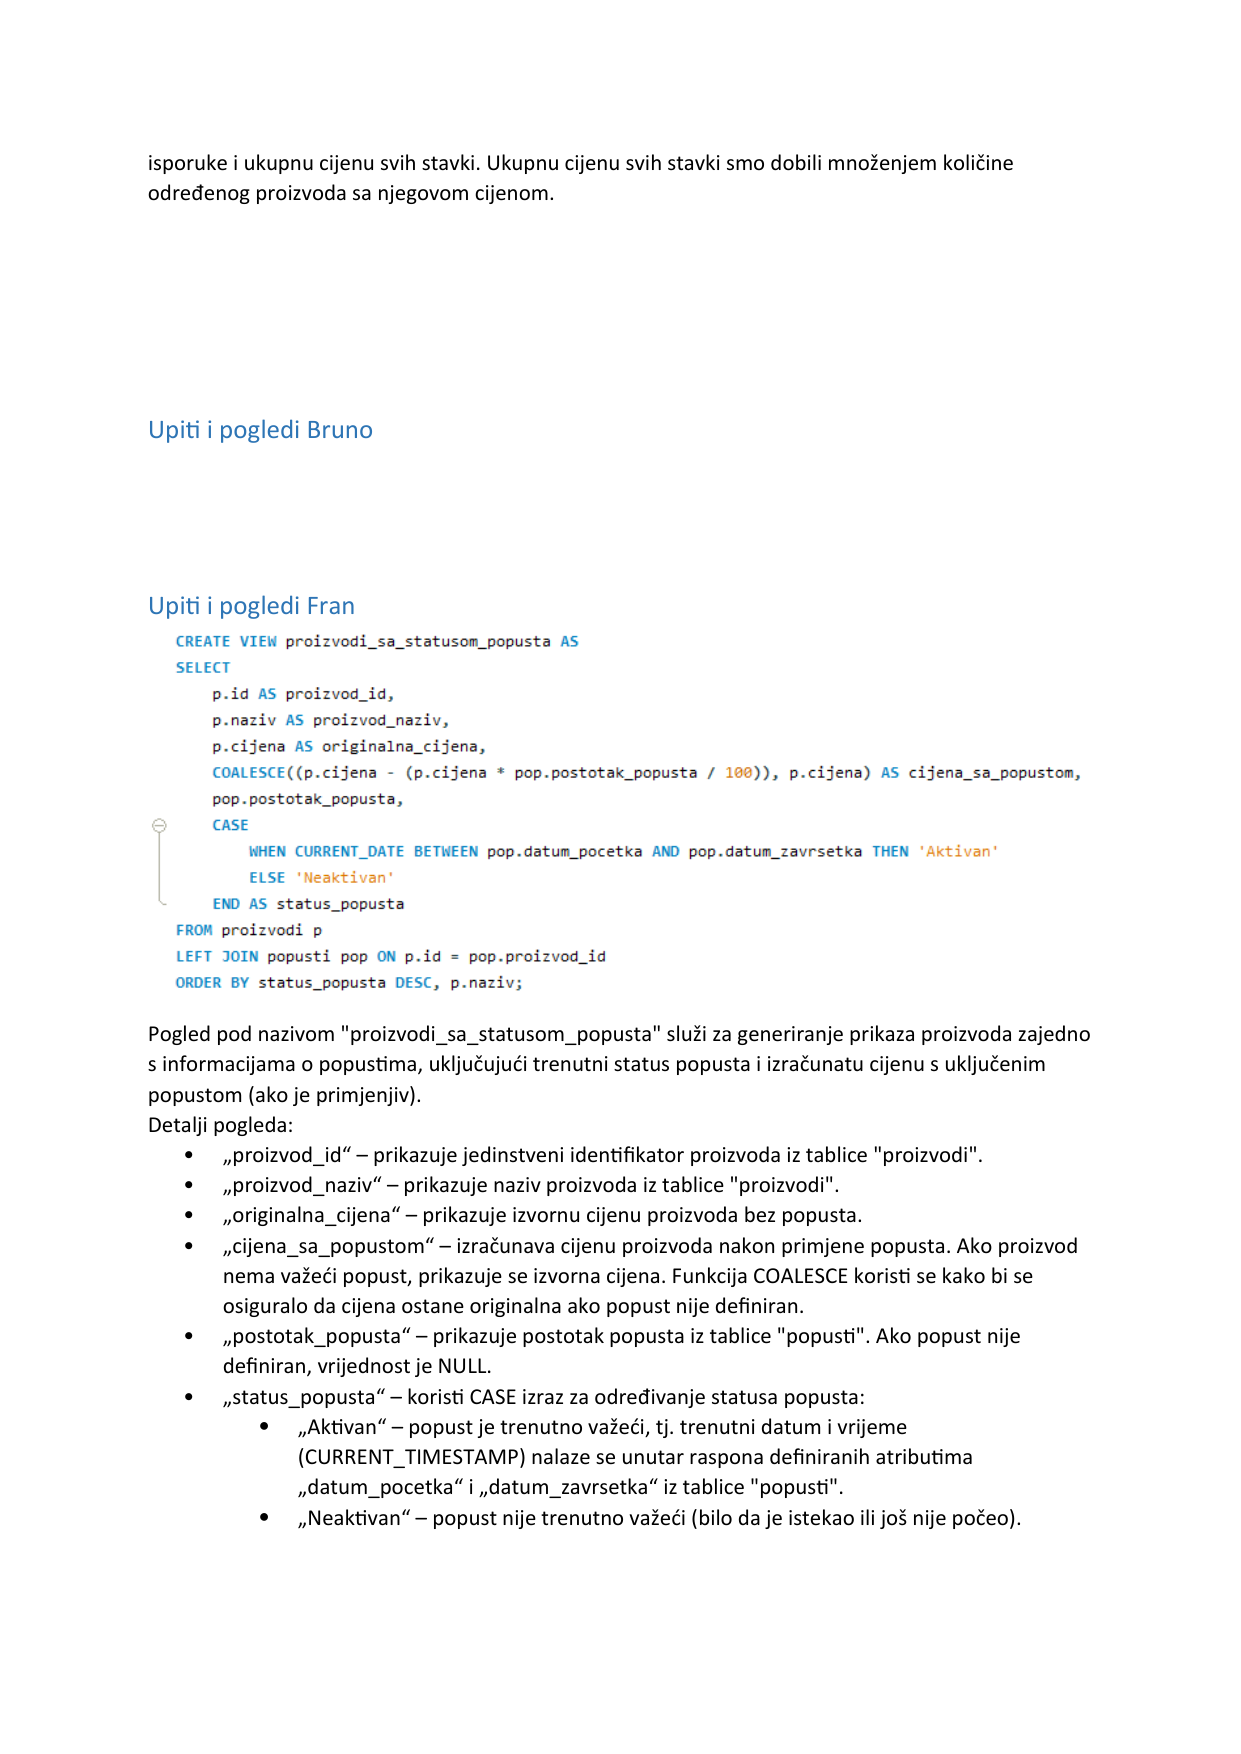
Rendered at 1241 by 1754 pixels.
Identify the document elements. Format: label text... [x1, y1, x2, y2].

list „Aktivan“ – popust je trenutno važeći, tj. trenutni datum i vrijeme (CURRENT_TIMESTAMP) nalaze se unutar raspona definiranih atributima „datum_pocetka“ i „datum_zavrsetka“ iz tablice "popusti". [260, 1412, 1093, 1500]
subtitle Upiti i pogledi Bruno [148, 412, 1093, 445]
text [148, 148, 1093, 206]
text Detalji pogleda: [148, 1110, 1093, 1138]
list „postotak_popusta“ – prikazuje postotak popusta iz tablice "popusti". Ako popust nije definiran, vrijednost je NULL. [185, 1321, 1093, 1379]
list „status_popusta“ – koristi CASE izraz za određivanje statusa popusta: [185, 1382, 1093, 1410]
text Pogled pod nazivom "proizvodi_sa_statusom_popusta" služi za generiranje prikaza proizvoda zajedno s informacijama o popustima, uključujući trenutni status popusta i izračunatu cijenu s uključenim popustom (ako je primjenjiv). [148, 1019, 1093, 1108]
list „cijena_sa_popustom“ – izračunava cijenu proizvoda nakon primjene popusta. Ako proizvod nema važeći popust, prikazuje se izvorna cijena. Funkcija COALESCE koristi se kako bi se osiguralo da cijena ostane originalna ako popust nije definiran. [185, 1231, 1093, 1319]
picture [147, 624, 1093, 1001]
subtitle Upiti i pogledi Fran [148, 588, 1093, 621]
list „Neaktivan“ – popust nije trenutno važeći (bilo da je istekao ili još nije počeo). [260, 1503, 1093, 1531]
list „originalna_cijena“ – prikazuje izvornu cijenu proizvoda bez popusta. [185, 1201, 1093, 1228]
list „proizvod_id“ – prikazuje jedinstveni identifikator proizvoda iz tablice "proizvodi". [185, 1140, 1093, 1168]
list „proizvod_naziv“ – prikazuje naziv proizvoda iz tablice "proizvodi". [185, 1170, 1093, 1198]
